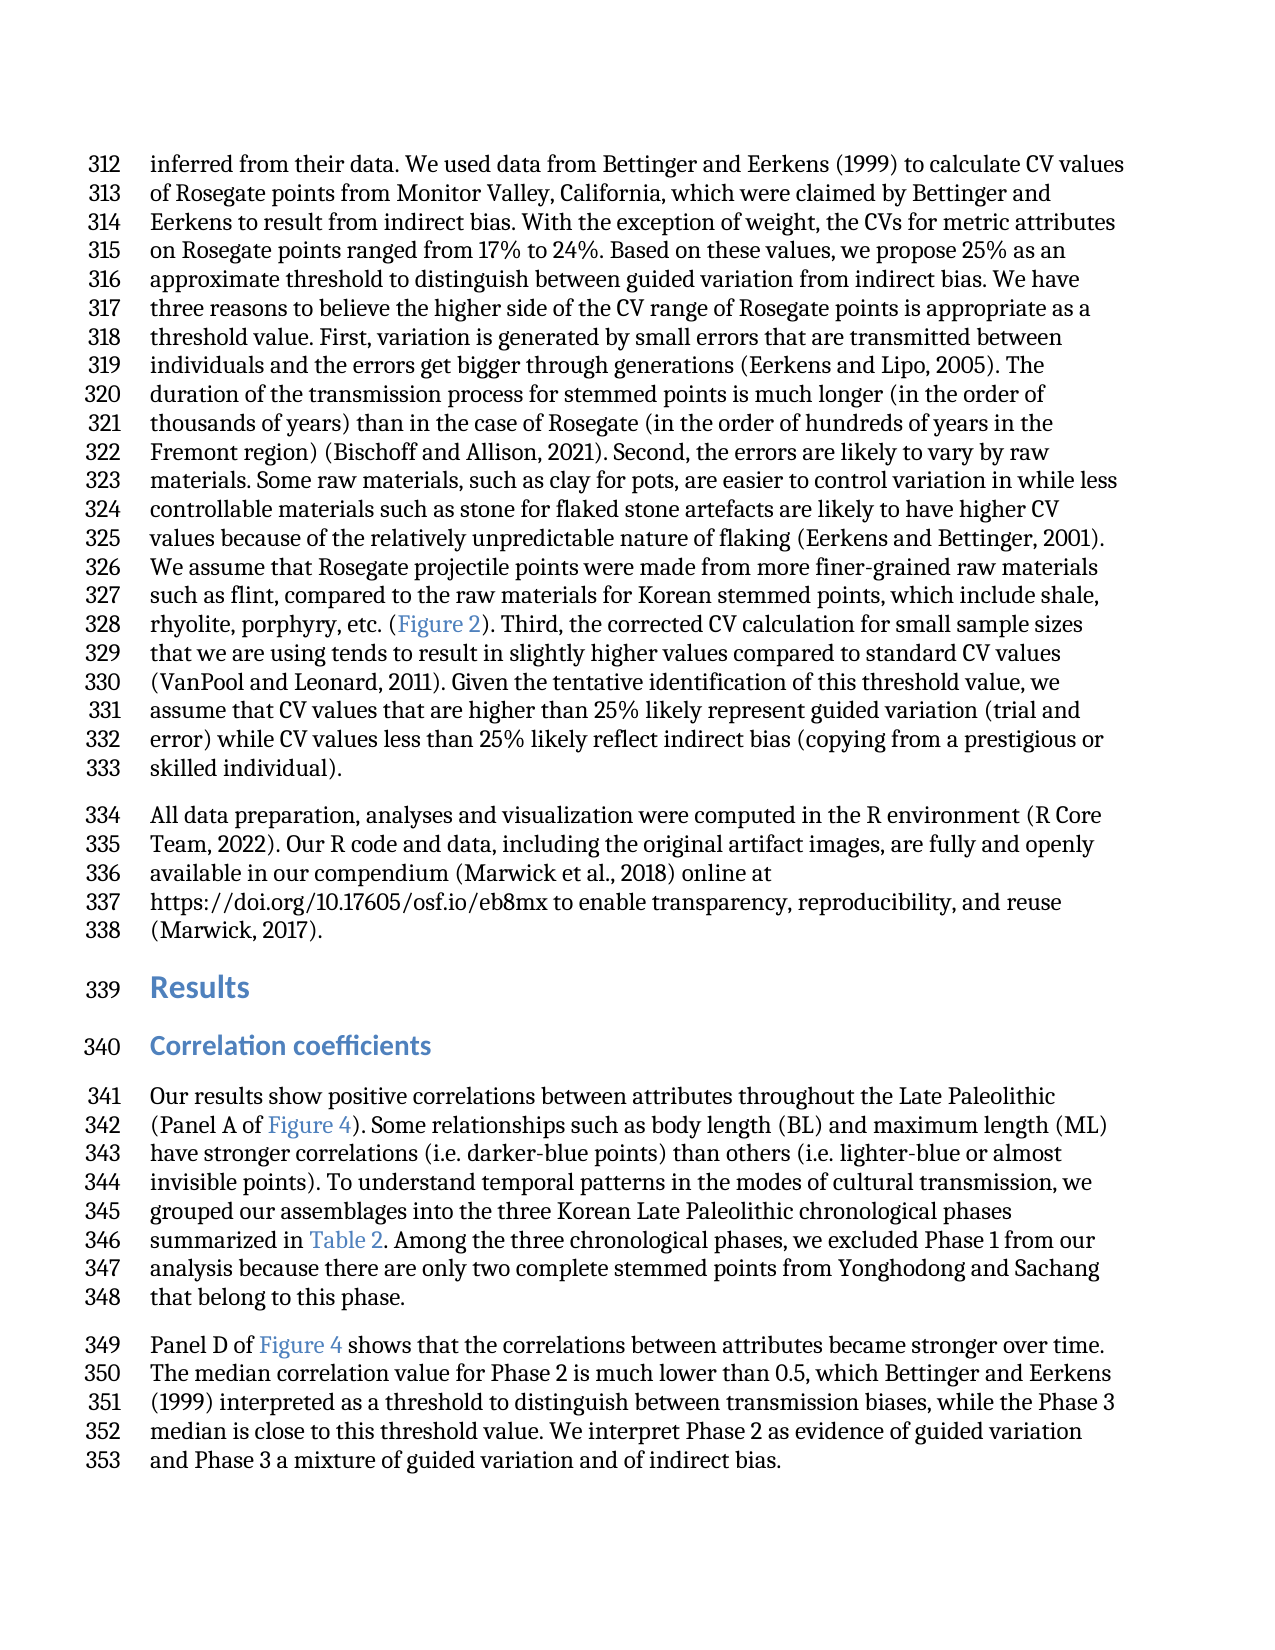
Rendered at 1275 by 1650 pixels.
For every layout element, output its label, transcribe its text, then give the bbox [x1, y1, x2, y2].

subtitle Results [150, 966, 1125, 1007]
subtitle Correlation coefficients [150, 1027, 1125, 1063]
text Panel D of Figure 4 shows that the correlations between attributes became stronger over time. The median correlation value for Phase 2 is much lower than 0.5, which Bettinger and Eerkens (1999) interpreted as a threshold to distinguish between transmission biases, while the Phase 3 median is close to this threshold value. We interpret Phase 2 as evidence of guided variation and Phase 3 a mixture of guided variation and of indirect bias. [150, 1331, 1125, 1474]
text All data preparation, analyses and visualization were computed in the R environment (R Core Team, 2022). Our R code and data, including the original artifact images, are fully and openly available in our compendium (Marwick et al., 2018) online at https://doi.org/10.17605/osf.io/eb8mx to enable transparency, reproducibility, and reuse (Marwick, 2017). [150, 801, 1125, 945]
text Our results show positive correlations between attributes throughout the Late Paleolithic (Panel A of Figure 4). Some relationships such as body length (BL) and maximum length (ML) have stronger correlations (i.e. darker-blue points) than others (i.e. lighter-blue or almost invisible points). To understand temporal patterns in the modes of cultural transmission, we grouped our assemblages into the three Korean Late Paleolithic chronological phases summarized in Table 2. Among the three chronological phases, we excluded Phase 1 from our analysis because there are only two complete stemmed points from Yonghodong and Sachang that belong to this phase. [150, 1082, 1125, 1312]
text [150, 150, 1125, 782]
